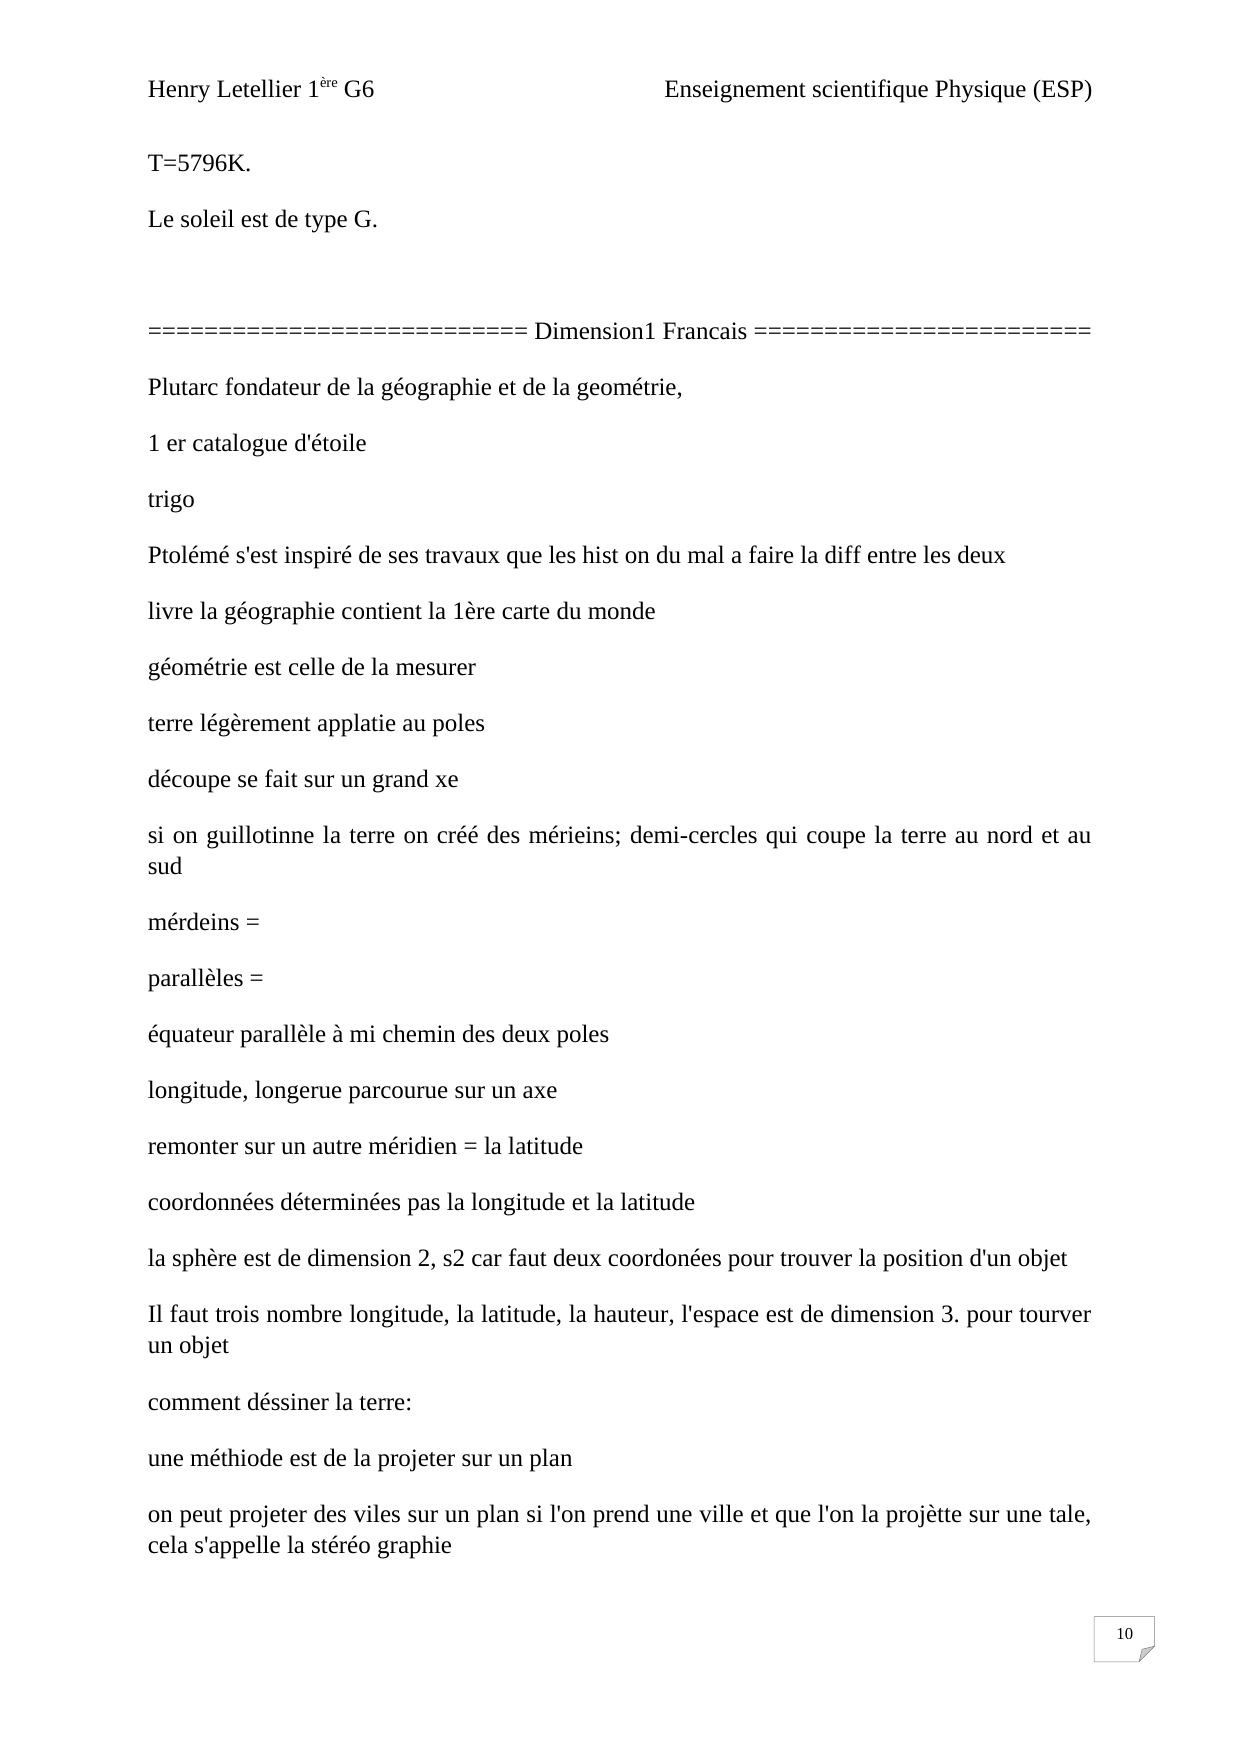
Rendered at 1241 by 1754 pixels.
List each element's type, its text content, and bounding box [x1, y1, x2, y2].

text Il faut trois nombre longitude, la latitude, la hauteur, l'espace est de dimension 3. pour tourver un objet [148, 1299, 1093, 1359]
text la sphère est de dimension 2, s2 car faut deux coordonées pour trouver la position d'un objet [148, 1243, 1093, 1272]
text Ptolémé s'est inspiré de ses travaux que les hist on du mal a faire la diff entre les deux [148, 540, 1093, 569]
text coordonnées déterminées pas la longitude et la latitude [148, 1187, 1093, 1216]
text 1 er catalogue d'étoile [148, 428, 1093, 457]
text trigo [148, 484, 1093, 513]
text livre la géographie contient la 1ère carte du monde [148, 596, 1093, 625]
text longitude, longerue parcourue sur un axe [148, 1075, 1093, 1104]
text =========================== Dimension1 Francais ======================== [148, 316, 1093, 344]
text géométrie est celle de la mesurer [148, 652, 1093, 681]
text parallèles = [148, 963, 1093, 992]
text terre légèrement applatie au poles [148, 708, 1093, 737]
text on peut projeter des viles sur un plan si l'on prend une ville et que l'on la projètte sur une tale, cela s'appelle la stéréo graphie [148, 1499, 1093, 1558]
text équateur parallèle à mi chemin des deux poles [148, 1019, 1093, 1048]
text remonter sur un autre méridien = la latitude [148, 1131, 1093, 1160]
text T=5796K. [148, 148, 1093, 176]
text découpe se fait sur un grand xe [148, 764, 1093, 793]
text Plutarc fondateur de la géographie et de la geométrie, [148, 372, 1093, 401]
text comment déssiner la terre: [148, 1387, 1093, 1415]
text mérdeins = [148, 907, 1093, 936]
text Le soleil est de type G. [148, 204, 1093, 232]
text une méthiode est de la projeter sur un plan [148, 1443, 1093, 1471]
text si on guillotinne la terre on créé des mérieins; demi-cercles qui coupe la terre au nord et au sud [148, 820, 1093, 880]
